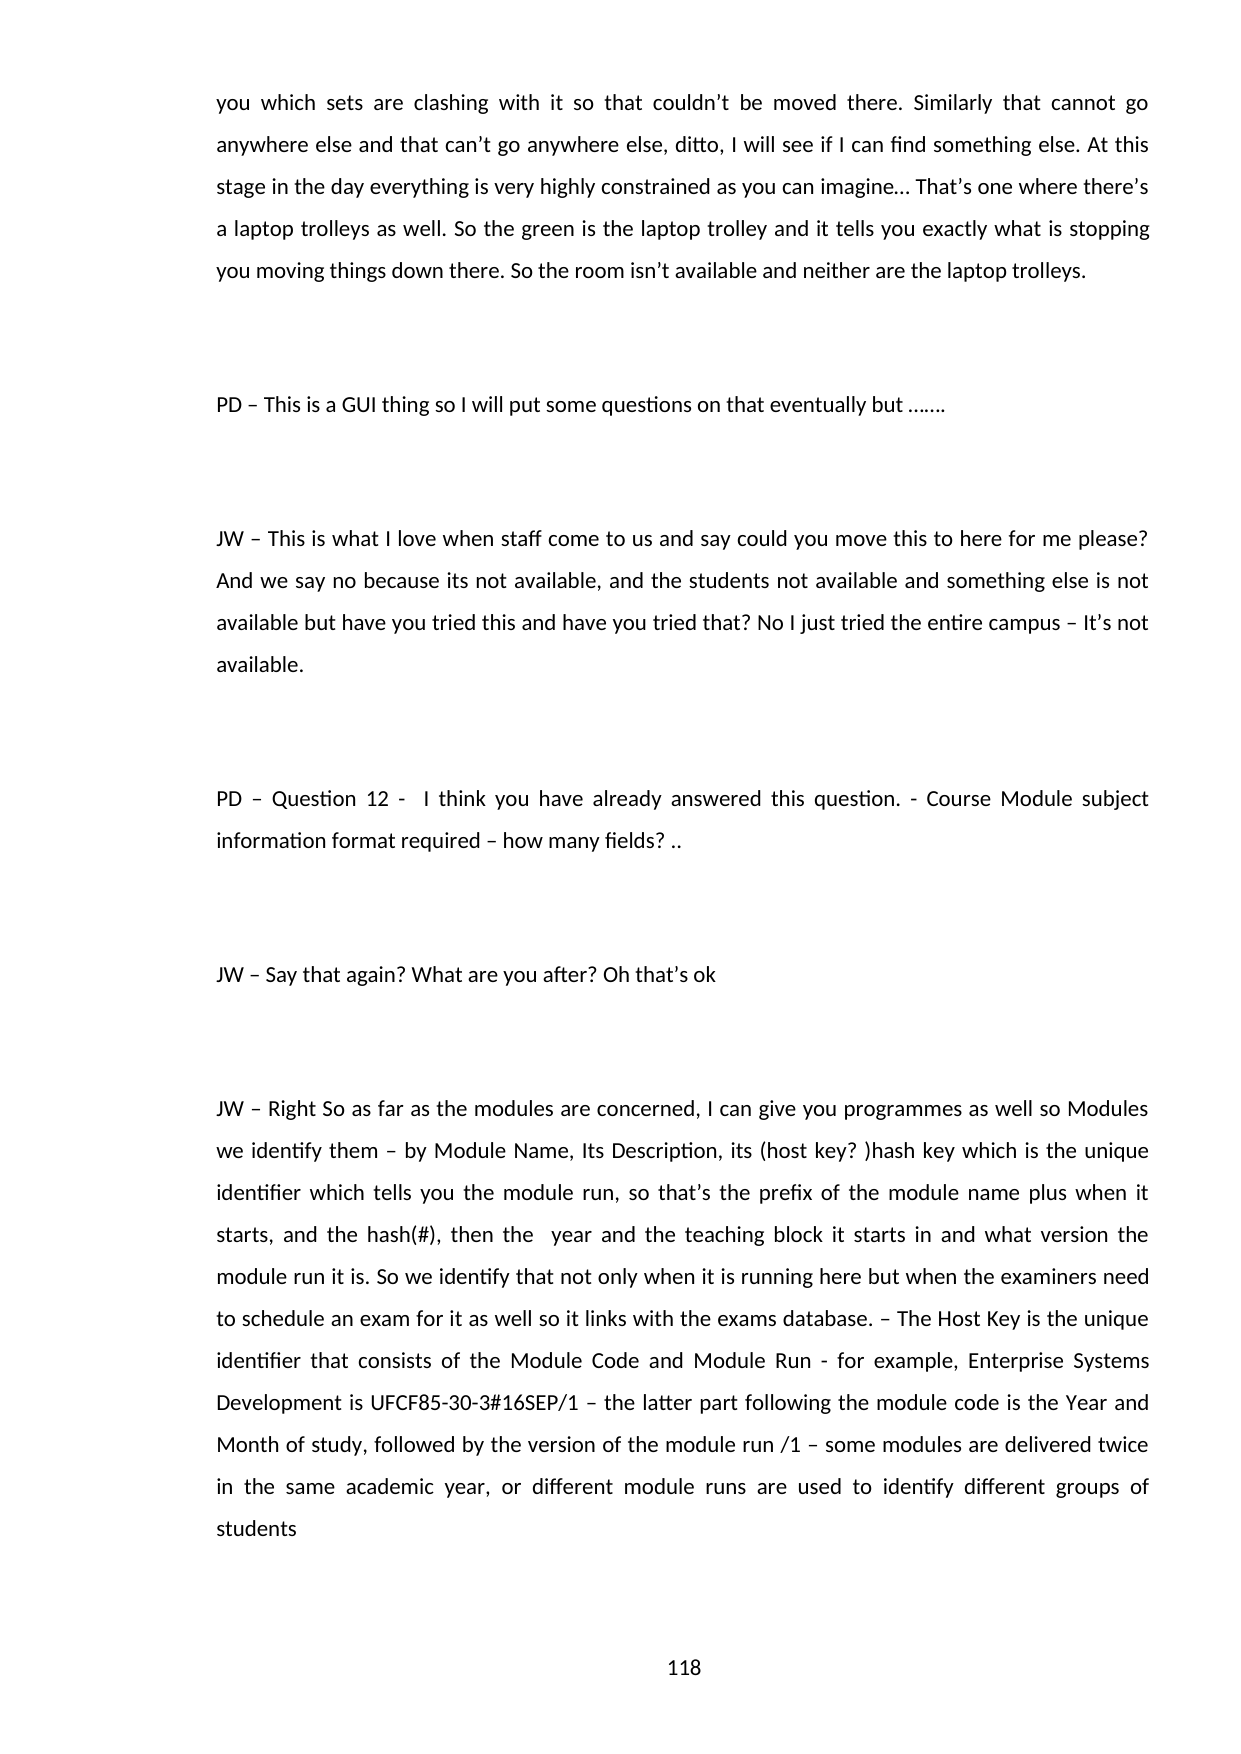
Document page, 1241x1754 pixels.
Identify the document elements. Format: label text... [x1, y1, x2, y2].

text JW – Say that again? What are you after? Oh that’s ok [216, 960, 1152, 988]
text PD – Question 12 - I think you have already answered this question. - Course Module subject information format required – how many fields? .. [216, 784, 1152, 854]
text JW – This is what I love when staff come to us and say could you move this to here for me please? And we say no because its not available, and the students not available and something else is not available but have you tried this and have you tried that? No I just tried the entire campus – It’s not available. [216, 524, 1152, 678]
text PD – This is a GUI thing so I will put some questions on that eventually but ……. [216, 390, 1152, 418]
text JW – Right So as far as the modules are concerned, I can give you programmes as well so Modules we identify them – by Module Name, Its Description, its (host key? )hash key which is the unique identifier which tells you the module run, so that’s the prefix of the module name plus when it starts, and the hash(#), then the year and the teaching block it starts in and what version the module run it is. So we identify that not only when it is running here but when the examiners need to schedule an exam for it as well so it links with the exams database. – The Host Key is the unique identifier that consists of the Module Code and Module Run - for example, Enterprise Systems Development is UFCF85-30-3#16SEP/1 – the latter part following the module code is the Year and Month of study, followed by the version of the module run /1 – some modules are delivered twice in the same academic year, or different module runs are used to identify different groups of students [216, 1094, 1152, 1542]
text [216, 88, 1152, 284]
